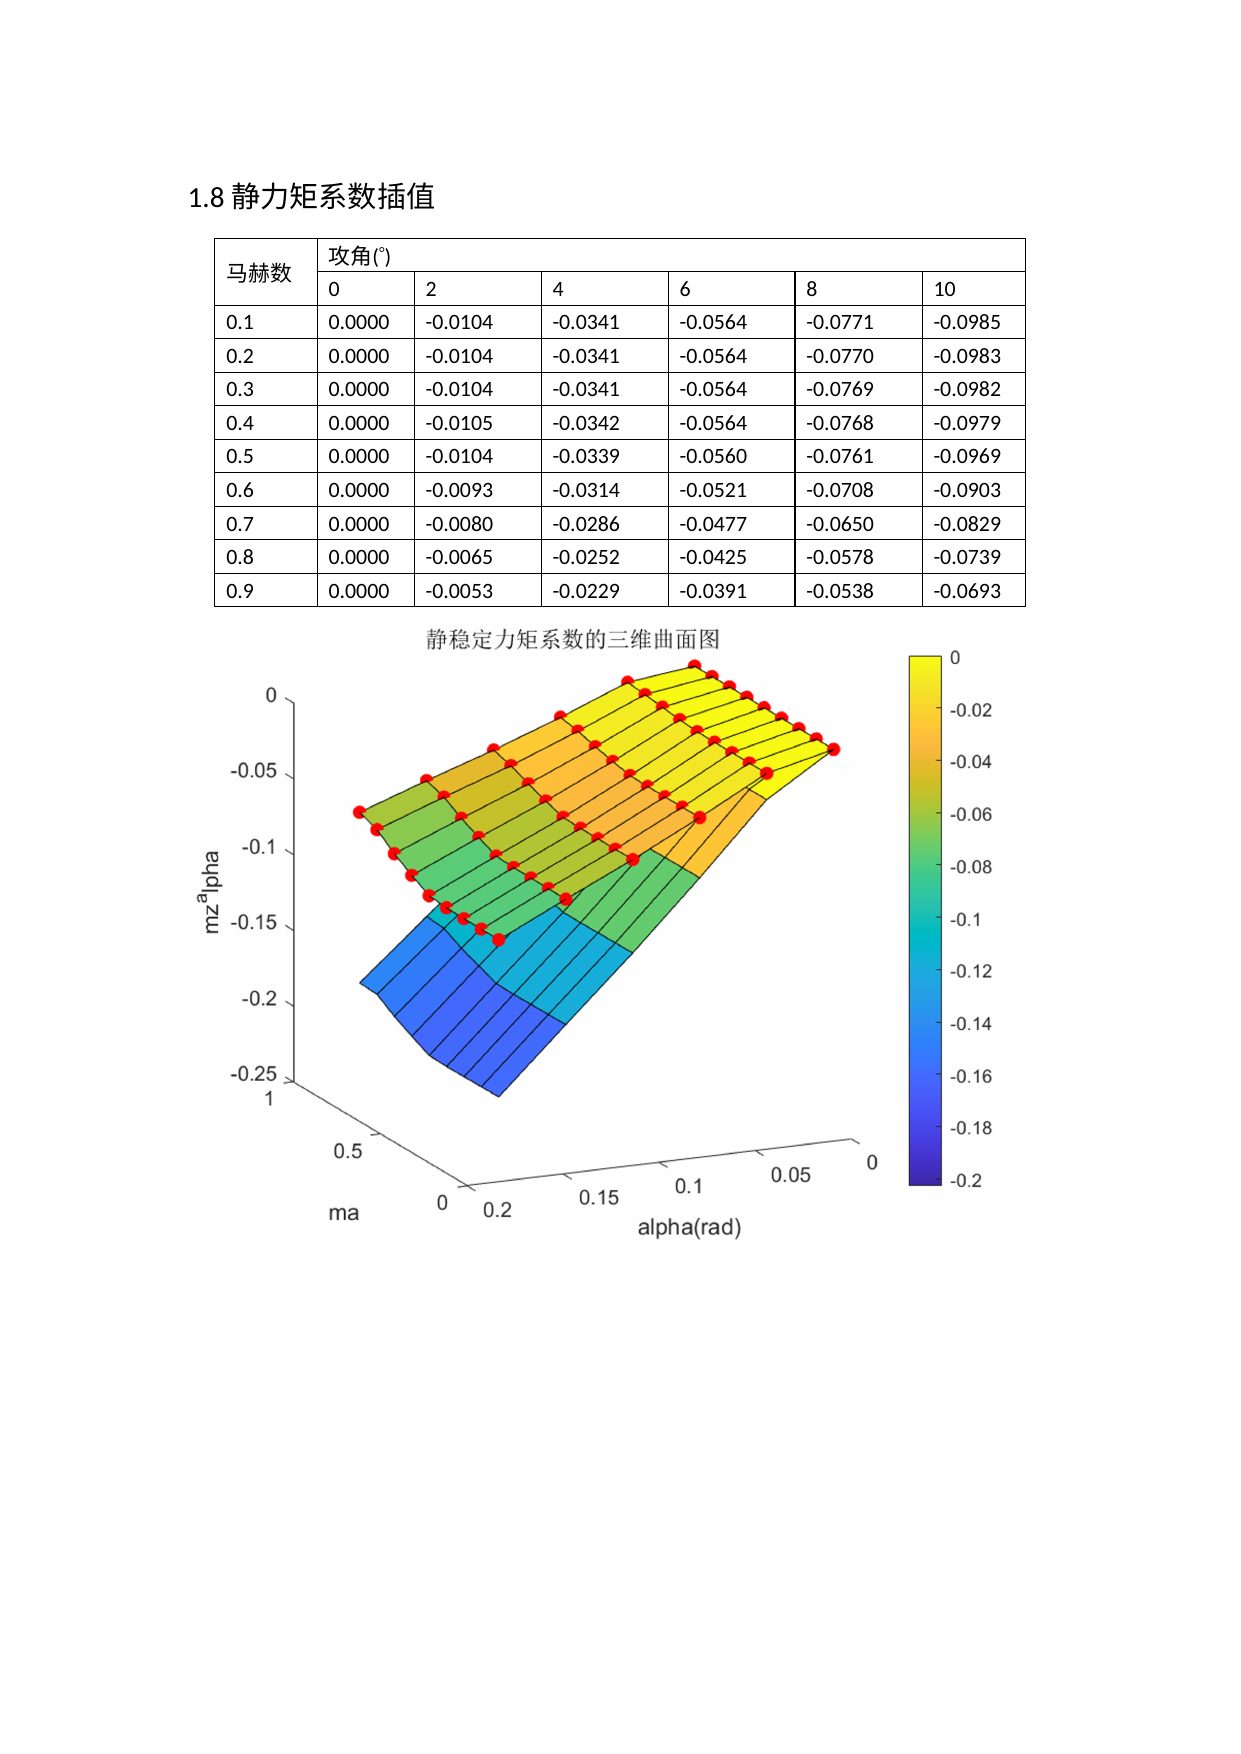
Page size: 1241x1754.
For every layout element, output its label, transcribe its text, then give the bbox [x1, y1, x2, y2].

table_cell -0.0477 [669, 507, 794, 539]
table_cell -0.0693 [923, 574, 1025, 606]
table_cell 0.0000 [318, 339, 414, 372]
table_cell 0.0000 [318, 473, 414, 506]
table_cell 0.0000 [318, 574, 414, 606]
table_cell -0.0969 [923, 440, 1025, 472]
table_cell -0.0104 [415, 306, 541, 338]
table_cell -0.0339 [542, 440, 668, 472]
table_header 攻角() [318, 239, 1025, 271]
table_cell -0.0770 [796, 339, 922, 372]
table_header 马赫数 [215, 239, 317, 304]
table_cell 0.9 [215, 574, 317, 606]
table_cell 8 [796, 272, 922, 304]
table_cell 0.0000 [318, 306, 414, 338]
table_cell -0.0538 [796, 574, 922, 606]
table_cell 10 [923, 272, 1025, 304]
table_cell -0.0341 [542, 373, 668, 405]
table_cell -0.0708 [796, 473, 922, 506]
table_cell -0.0768 [796, 406, 922, 439]
table_cell 0.7 [215, 507, 317, 539]
table_cell -0.0341 [542, 306, 668, 338]
table_cell -0.0252 [542, 540, 668, 573]
table_cell -0.0521 [669, 473, 794, 506]
table_cell 0.0000 [318, 440, 414, 472]
table_cell 0.0000 [318, 373, 414, 405]
table_cell 0.4 [215, 406, 317, 439]
table_cell 2 [415, 272, 541, 304]
table_cell 0 [318, 272, 414, 304]
table_cell -0.0341 [542, 339, 668, 372]
table_cell -0.0286 [542, 507, 668, 539]
table_cell -0.0829 [923, 507, 1025, 539]
table_cell -0.0985 [923, 306, 1025, 338]
table_cell -0.0104 [415, 373, 541, 405]
table_cell 0.3 [215, 373, 317, 405]
table_cell -0.0104 [415, 440, 541, 472]
table_cell 0.0000 [318, 540, 414, 573]
table_cell -0.0342 [542, 406, 668, 439]
table_cell 0.6 [215, 473, 317, 506]
table_cell -0.0903 [923, 473, 1025, 506]
table_cell -0.0739 [923, 540, 1025, 573]
table_cell -0.0425 [669, 540, 794, 573]
table_cell -0.0650 [796, 507, 922, 539]
table_cell 0.0000 [318, 507, 414, 539]
table_cell -0.0979 [923, 406, 1025, 439]
table_cell -0.0104 [415, 339, 541, 372]
table_cell -0.0053 [415, 574, 541, 606]
table_cell -0.0229 [542, 574, 668, 606]
table_cell -0.0093 [415, 473, 541, 506]
table_cell -0.0080 [415, 507, 541, 539]
table_cell 0.8 [215, 540, 317, 573]
table_cell 0.0000 [318, 406, 414, 439]
table_cell -0.0982 [923, 373, 1025, 405]
table_cell -0.0314 [542, 473, 668, 506]
table_cell -0.0564 [669, 339, 794, 372]
table_cell -0.0761 [796, 440, 922, 472]
table_cell -0.0391 [669, 574, 794, 606]
picture [187, 607, 1053, 1257]
table_cell 0.1 [215, 306, 317, 338]
table_cell -0.0578 [796, 540, 922, 573]
table_cell 6 [669, 272, 794, 304]
table_cell -0.0983 [923, 339, 1025, 372]
table_cell -0.0771 [796, 306, 922, 338]
table_cell -0.0564 [669, 406, 794, 439]
table_cell -0.0564 [669, 306, 794, 338]
table_cell 0.5 [215, 440, 317, 472]
table_cell -0.0769 [796, 373, 922, 405]
table_cell 4 [542, 272, 668, 304]
table_cell -0.0560 [669, 440, 794, 472]
table_cell 0.2 [215, 339, 317, 372]
table_cell -0.0105 [415, 406, 541, 439]
subtitle 1.8 静力矩系数插值 [187, 162, 1053, 227]
table_cell -0.0564 [669, 373, 794, 405]
table_cell -0.0065 [415, 540, 541, 573]
